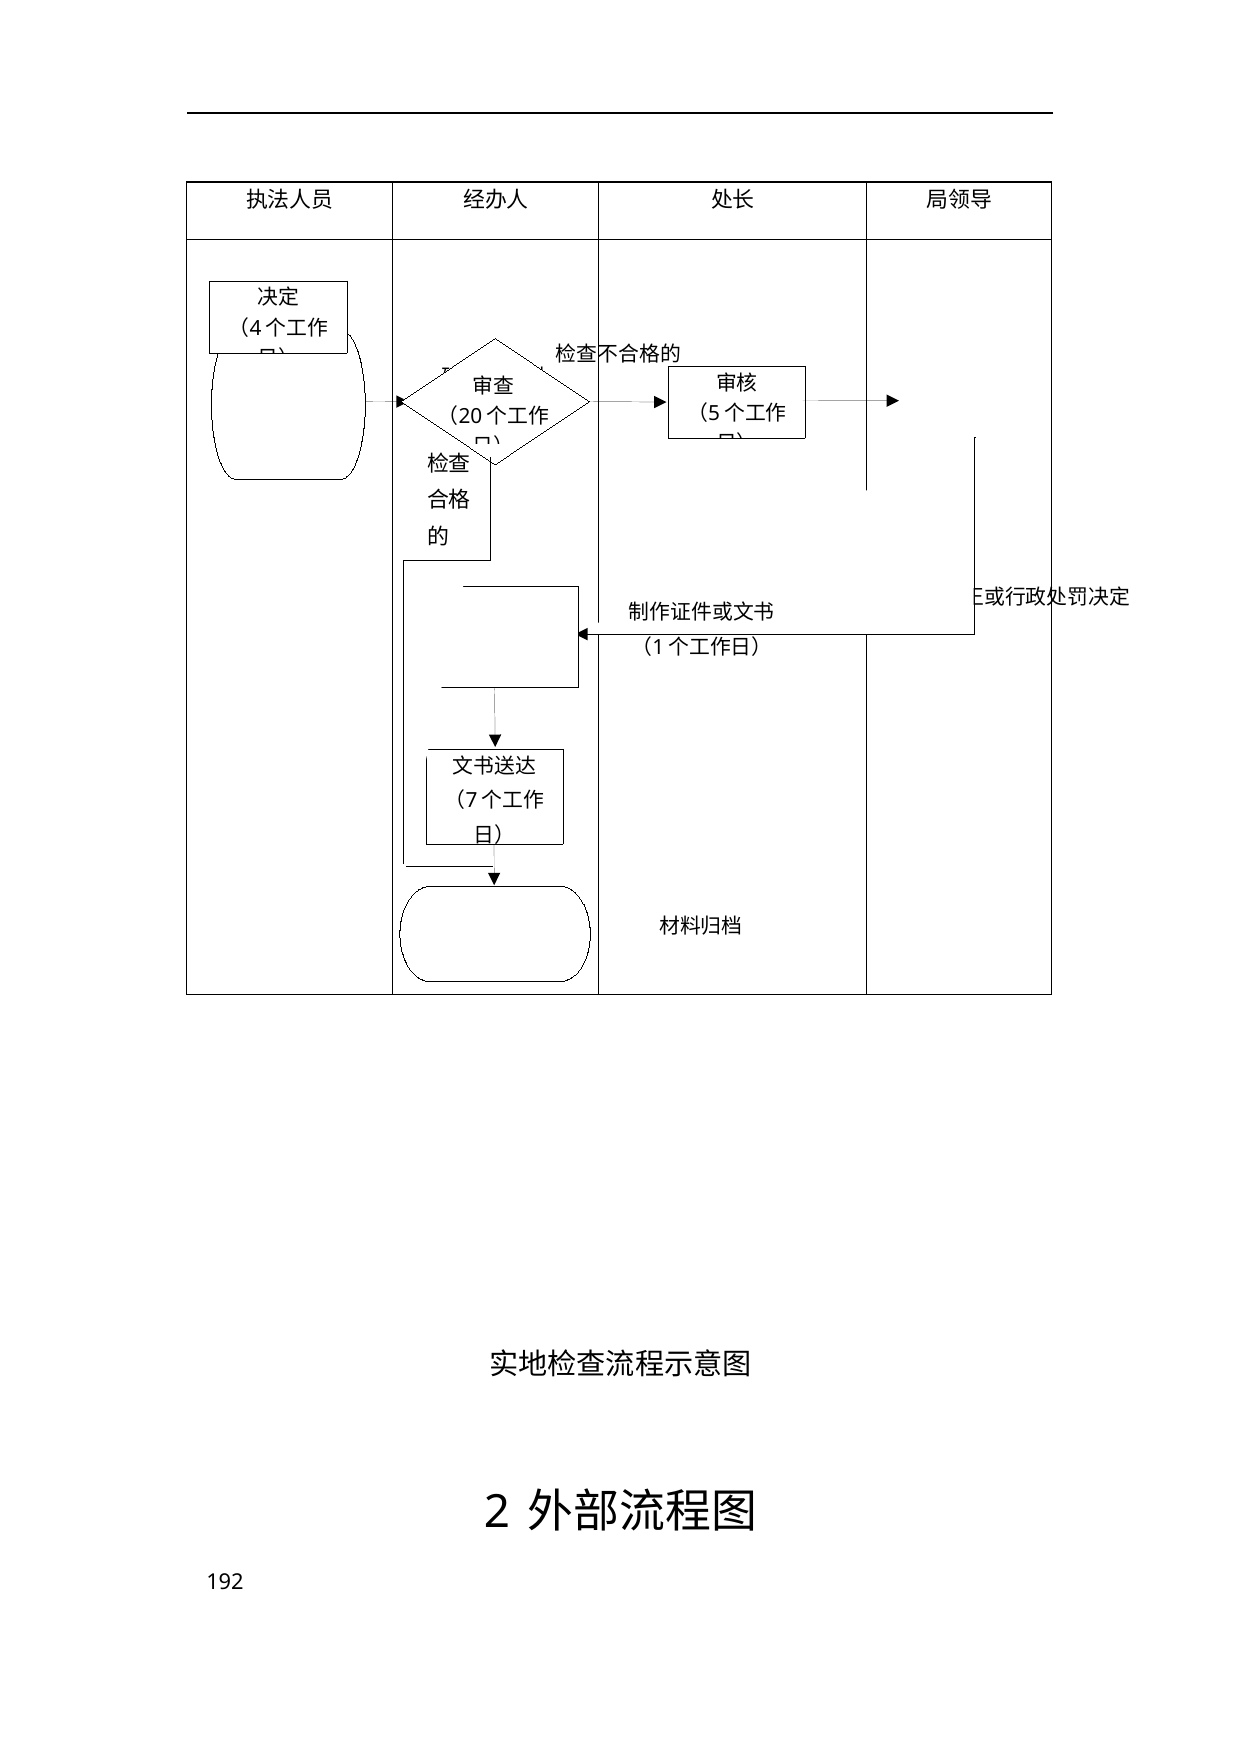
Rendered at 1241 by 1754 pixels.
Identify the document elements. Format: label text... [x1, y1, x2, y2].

table_header 局领导 [867, 183, 1051, 239]
table_cell [393, 402, 598, 994]
list 外部流程图 [187, 1459, 1053, 1557]
text 实地检查流程示意图 [187, 1329, 1053, 1394]
table_cell [599, 240, 866, 621]
table_cell [187, 240, 392, 994]
table_cell [599, 635, 866, 994]
table_header 执法人员 [187, 183, 392, 239]
table_header 经办人 [393, 183, 598, 239]
table_header 处长 [599, 183, 866, 239]
table_cell [393, 240, 598, 401]
table_cell [867, 240, 1051, 994]
